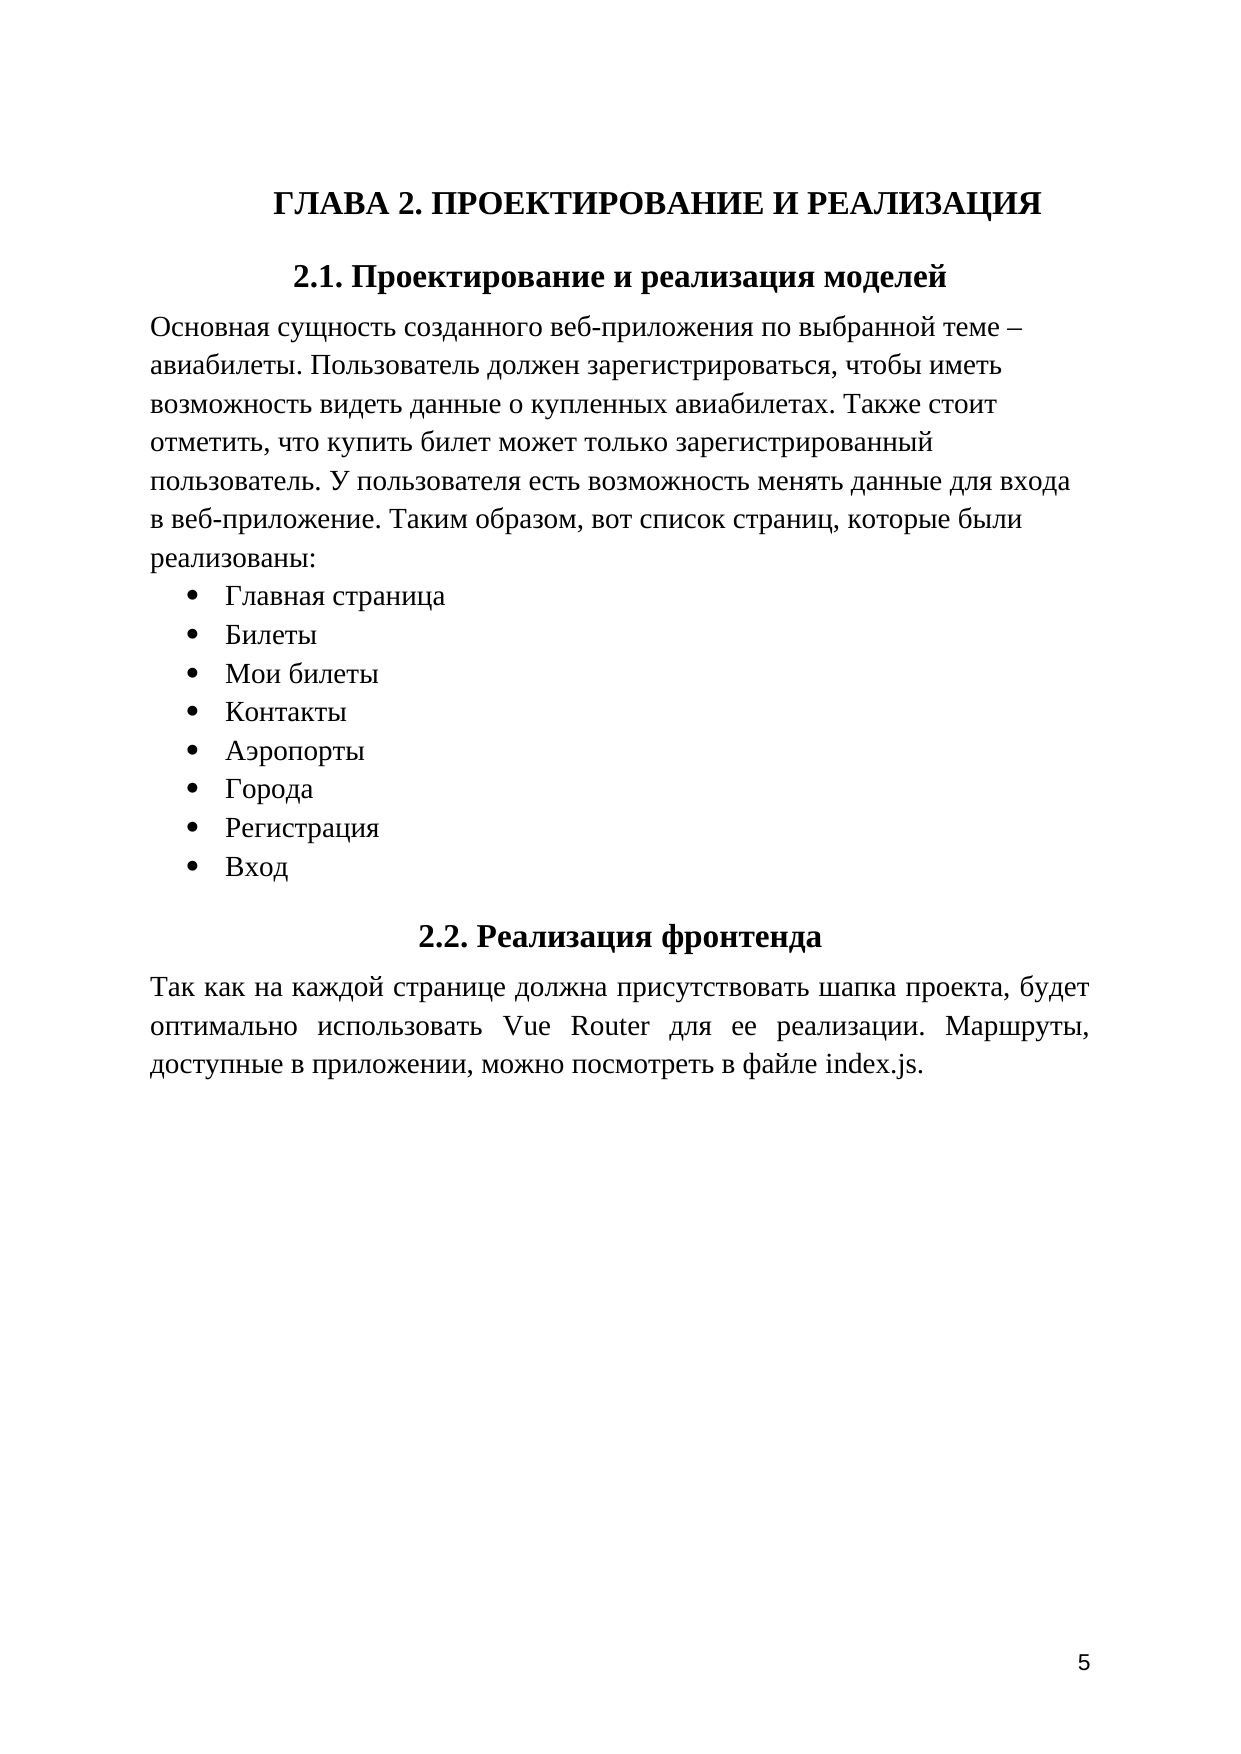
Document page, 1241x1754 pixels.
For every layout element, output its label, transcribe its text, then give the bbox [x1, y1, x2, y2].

text Так как на каждой странице должна присутствовать шапка проекта, будет оптимально использовать Vue Router для ее реализации. Маршруты, доступные в приложении, можно посмотреть в файле index.js. [150, 969, 1090, 1080]
subtitle 2.1. Проектирование и реализация моделей [150, 256, 1090, 294]
list Мои билеты [187, 656, 1090, 689]
list Аэропорты [187, 733, 1090, 767]
list Города [187, 772, 1090, 805]
list Главная страница [187, 578, 1090, 612]
list Билеты [187, 617, 1090, 651]
text Основная сущность созданного веб-приложения по выбранной теме – авиабилеты. Пользователь должен зарегистрироваться, чтобы иметь возможность видеть данные о купленных авиабилетах. Также стоит отметить, что купить билет может только зарегистрированный пользователь. У пользователя есть возможность менять данные для входа в веб-приложение. Таким образом, вот список страниц, которые были реализованы: [150, 309, 1090, 573]
text ГЛАВА 2. ПРОЕКТИРОВАНИЕ И РЕАЛИЗАЦИЯ [225, 183, 1090, 221]
list Регистрация [187, 810, 1090, 844]
list Контакты [187, 694, 1090, 728]
subtitle 2.2. Реализация фронтенда [150, 917, 1090, 955]
list Вход [187, 849, 1090, 883]
